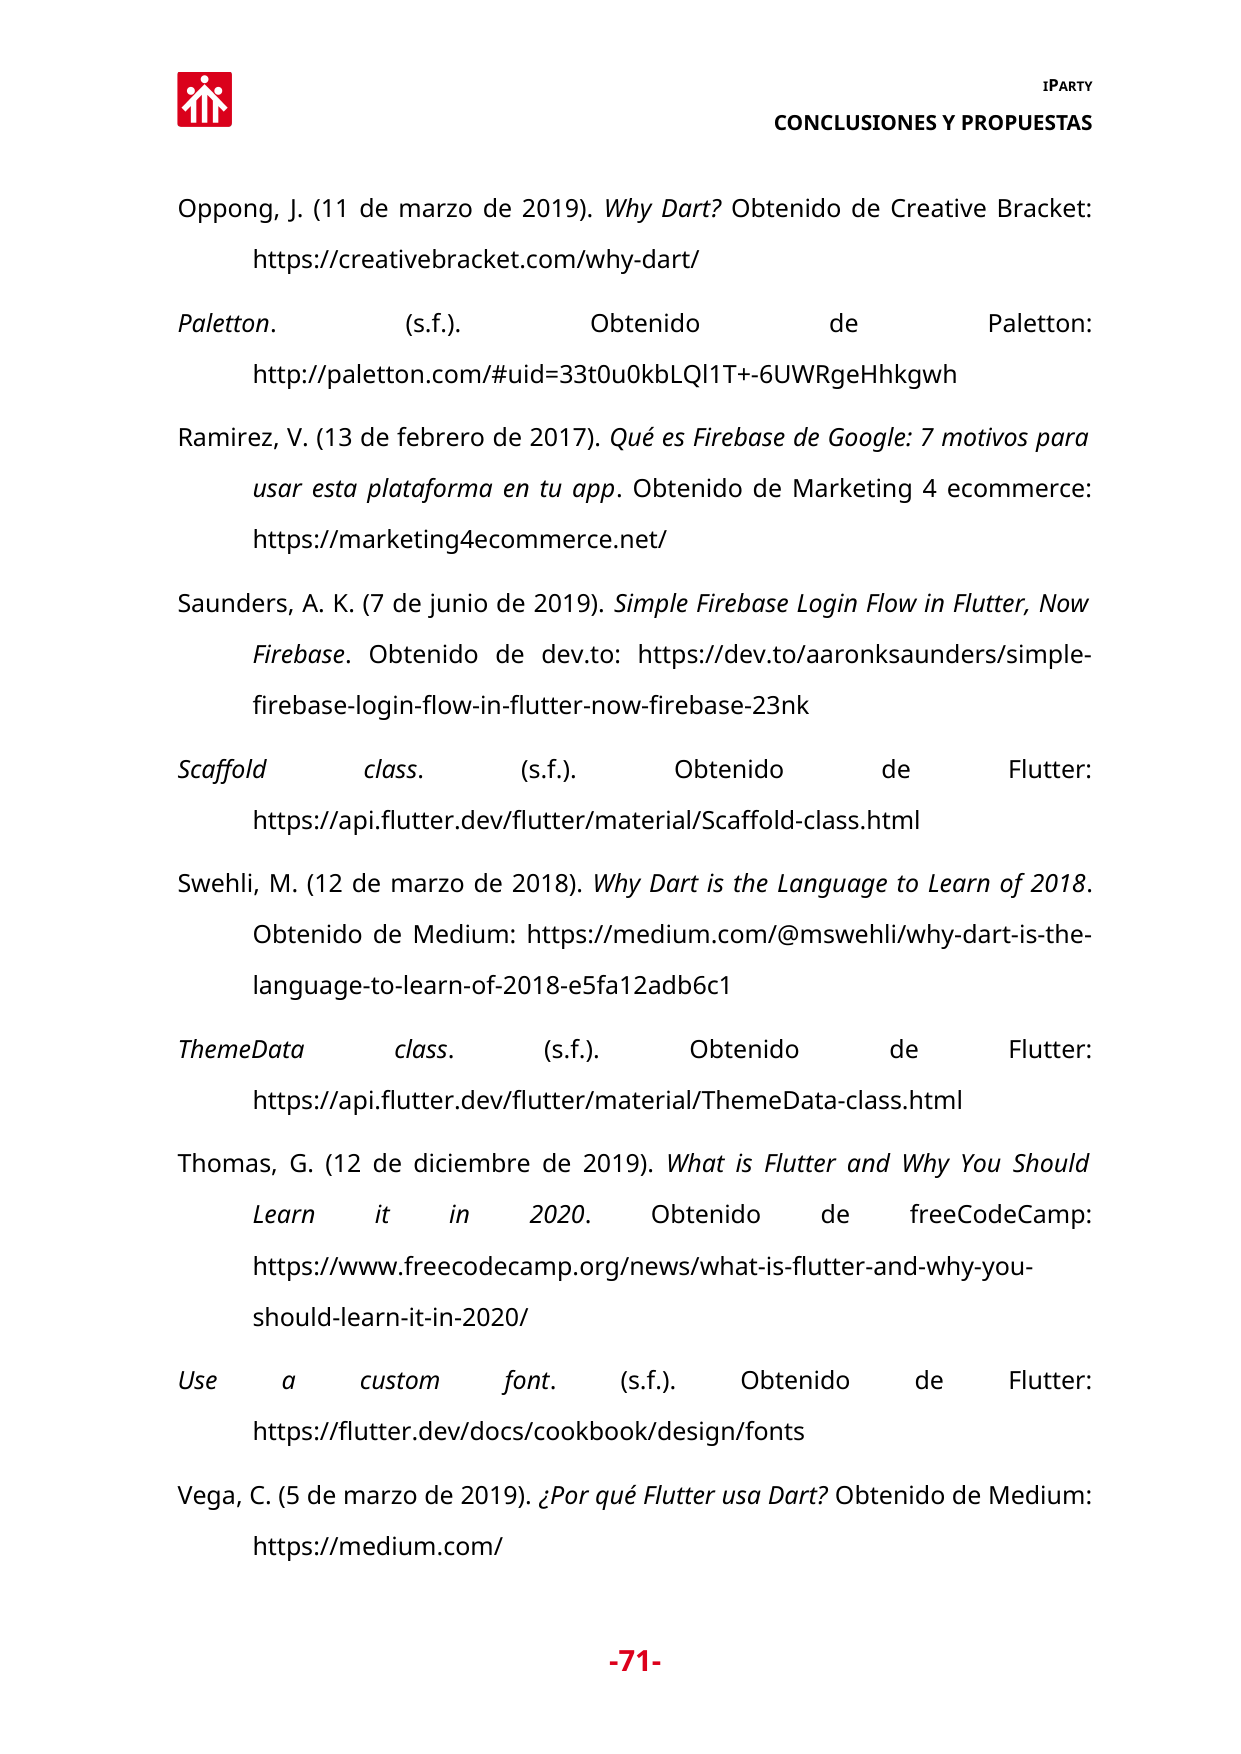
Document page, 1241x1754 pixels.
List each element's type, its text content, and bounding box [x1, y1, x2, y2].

text Vega, C. (5 de marzo de 2019). ¿Por qué Flutter usa Dart? Obtenido de Medium: https://medium.com/ [177, 1477, 1092, 1562]
text Oppong, J. (11 de marzo de 2019). Why Dart? Obtenido de Creative Bracket: https://creativebracket.com/why-dart/ [177, 191, 1092, 276]
text Paletton. (s.f.). Obtenido de Paletton: http://paletton.com/#uid=33t0u0kbLQl1T+-6UWRgeHhkgwh [177, 306, 1092, 391]
text Saunders, A. K. (7 de junio de 2019). Simple Firebase Login Flow in Flutter, Now Firebase. Obtenido de dev.to: https://dev.to/aaronksaunders/simple-firebase-login-flow-in-flutter-now-firebase-23nk [177, 586, 1092, 722]
text Use a custom font. (s.f.). Obtenido de Flutter: https://flutter.dev/docs/cookbook/design/fonts [177, 1363, 1092, 1448]
picture [177, 72, 232, 127]
text Scaffold class. (s.f.). Obtenido de Flutter: https://api.flutter.dev/flutter/material/Scaffold-class.html [177, 751, 1092, 836]
text Ramirez, V. (13 de febrero de 2017). Qué es Firebase de Google: 7 motivos para usar esta plataforma en tu app. Obtenido de Marketing 4 ecommerce: https://marketing4ecommerce.net/ [177, 420, 1092, 556]
text ThemeData class. (s.f.). Obtenido de Flutter: https://api.flutter.dev/flutter/material/ThemeData-class.html [177, 1032, 1092, 1117]
text Thomas, G. (12 de diciembre de 2019). What is Flutter and Why You Should Learn it in 2020. Obtenido de freeCodeCamp: https://www.freecodecamp.org/news/what-is-flutter-and-why-you-should-learn-it-in-2020/ [177, 1146, 1092, 1333]
text Swehli, M. (12 de marzo de 2018). Why Dart is the Language to Learn of 2018. Obtenido de Medium: https://medium.com/@mswehli/why-dart-is-the-language-to-learn-of-2018-e5fa12adb6c1 [177, 866, 1092, 1002]
